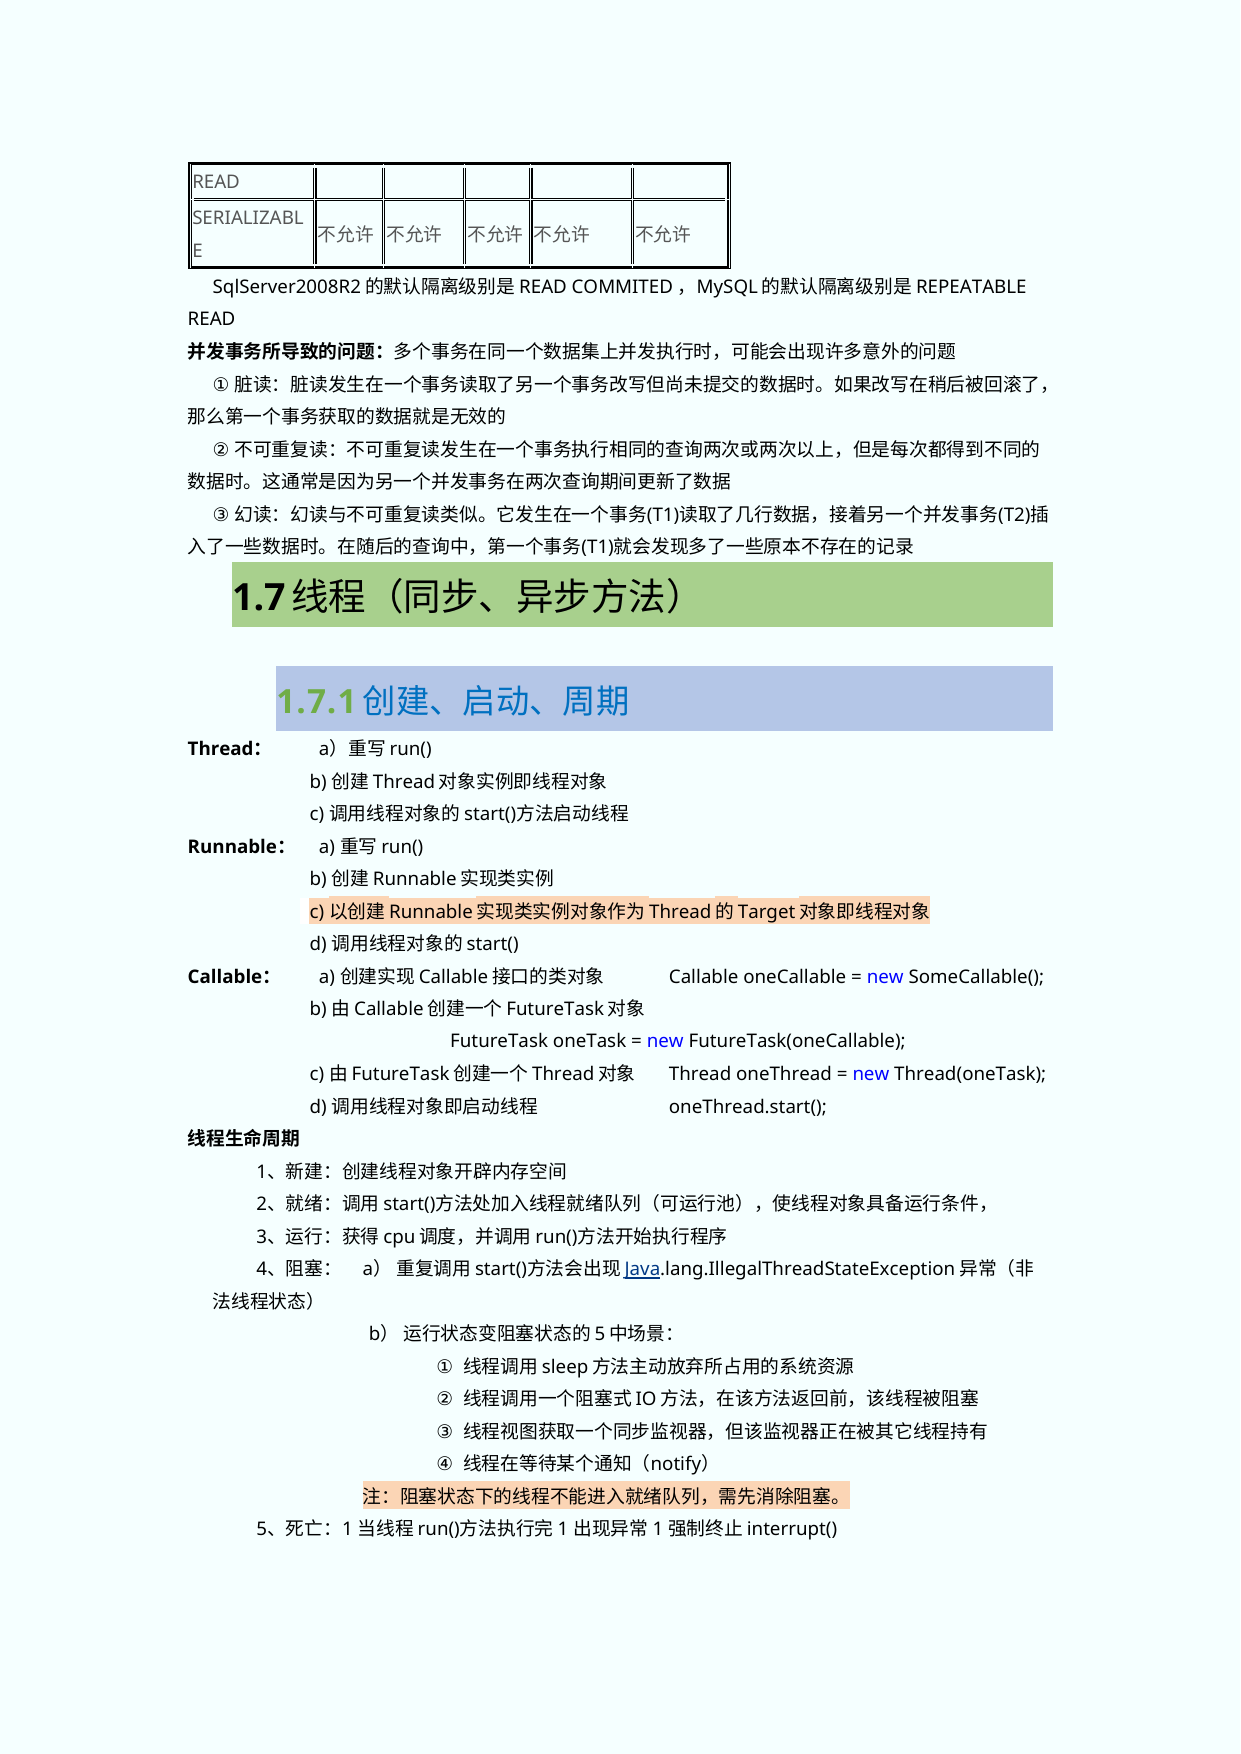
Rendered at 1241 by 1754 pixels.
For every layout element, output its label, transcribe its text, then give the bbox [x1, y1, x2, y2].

text b) 创建Runnable实现类实例 [212, 861, 1053, 894]
text ② 线程调用一个阻塞式IO方法，在该方法返回前，该线程被阻塞 [262, 1381, 1053, 1414]
text c) 以创建Runnable实现类实例对象作为Thread的Target对象即线程对象 [212, 894, 1053, 926]
text 2、就绪：调用start()方法处加入线程就绪队列（可运行池），使线程对象具备运行条件， [212, 1186, 1053, 1219]
text d) 调用线程对象的start() [212, 926, 1053, 959]
text Runnable： a) 重写run() [187, 829, 1053, 861]
text b） 运行状态变阻塞状态的5中场景： [237, 1316, 1053, 1349]
text ③ 幻读：幻读与不可重复读类似。它发生在一个事务(T1)读取了几行数据，接着另一个并发事务(T2)插入了一些数据时。在随后的查询中，第一个事务(T1)就会发现多了一些原本不存在的记录 [187, 497, 1053, 562]
text FutureTask oneTask = new FutureTask(oneCallable); [212, 1024, 1053, 1056]
text c) 调用线程对象的start()方法启动线程 [212, 796, 1053, 829]
text 5、死亡：1 当线程run()方法执行完 1 出现异常 1 强制终止interrupt() [187, 1511, 1053, 1544]
text SqlServer2008R2的默认隔离级别是 READ COMMITED ，MySQL的默认隔离级别是 REPEATABLE READ [187, 269, 1053, 334]
text 4、阻塞： a） 重复调用start()方法会出现Java.lang.IllegalThreadStateException异常（非法线程状态） [212, 1251, 1053, 1316]
text b) 由Callable创建一个FutureTask对象 [212, 991, 1053, 1024]
text ④ 线程在等待某个通知（notify） [262, 1446, 1053, 1479]
text b) 创建Thread对象实例即线程对象 [212, 764, 1053, 796]
text 注：阻塞状态下的线程不能进入就绪队列，需先消除阻塞。 [319, 1479, 1053, 1511]
text d) 调用线程对象即启动线程 oneThread.start(); [212, 1089, 1053, 1121]
text 3、运行：获得cpu调度，并调用run()方法开始执行程序 [212, 1219, 1053, 1251]
text Thread： a）重写run() [187, 731, 1053, 764]
text ② 不可重复读：不可重复读发生在一个事务执行相同的查询两次或两次以上，但是每次都得到不同的数据时。这通常是因为另一个并发事务在两次查询期间更新了数据 [187, 432, 1053, 497]
text c) 由FutureTask创建一个Thread对象 Thread oneThread = new Thread(oneTask); [212, 1056, 1053, 1089]
text ③ 线程视图获取一个同步监视器，但该监视器正在被其它线程持有 [262, 1414, 1053, 1446]
text ① 线程调用sleep方法主动放弃所占用的系统资源 [262, 1349, 1053, 1381]
text Callable： a) 创建实现Callable接口的类对象 Callable oneCallable = new SomeCallable(); [187, 959, 1053, 991]
text ① 脏读：脏读发生在一个事务读取了另一个事务改写但尚未提交的数据时。如果改写在稍后被回滚了，那么第一个事务获取的数据就是无效的 [187, 367, 1053, 432]
subtitle 线程（同步、异步方法） [232, 562, 1053, 627]
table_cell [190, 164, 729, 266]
text 并发事务所导致的问题：多个事务在同一个数据集上并发执行时，可能会出现许多意外的问题 [187, 334, 1053, 367]
text 线程生命周期 [187, 1121, 1053, 1154]
text 1、新建：创建线程对象开辟内存空间 [212, 1154, 1053, 1186]
list 创建、启动、周期 [276, 666, 1053, 731]
